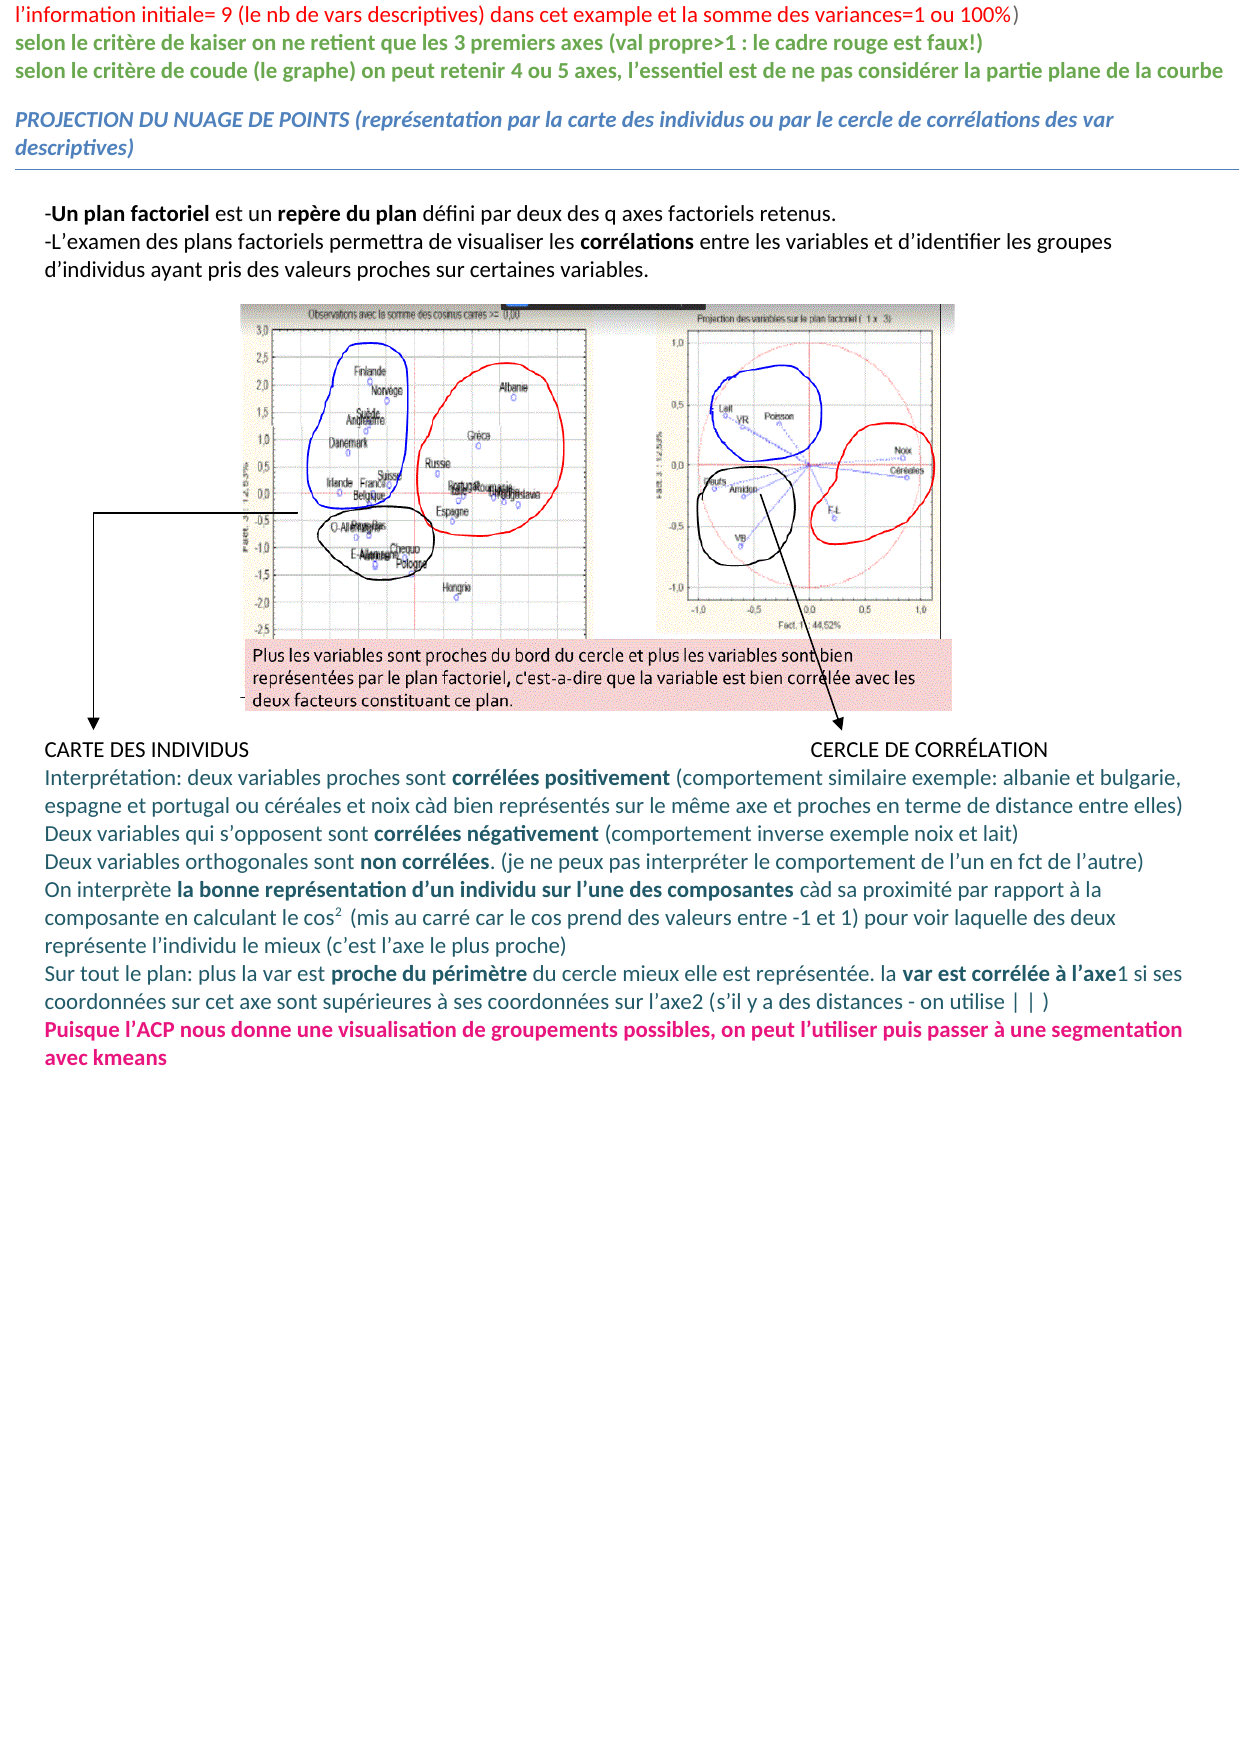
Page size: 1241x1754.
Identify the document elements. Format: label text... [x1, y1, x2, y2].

text -Un plan factoriel est un repère du plan défini par deux des q axes factoriels retenus. -L’examen des plans factoriels permettra de visualiser les corrélations entre les variables et d’identifier les groupes d’individus ayant pris des valeurs proches sur certaines variables. [44, 199, 1151, 283]
picture [240, 304, 955, 711]
text PROJECTION DU NUAGE DE POINTS (représentation par la carte des individus ou par le cercle de corrélations des var descriptives) [15, 105, 1239, 169]
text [15, 0, 1239, 84]
text CARTE DES INDIVIDUS CERCLE DE CORRÉLATION Interprétation: deux variables proches sont corrélées positivement (comportement similaire exemple: albanie et bulgarie, espagne et portugal ou céréales et noix càd bien représentés sur le même axe et proches en terme de distance entre elles) Deux variables qui s’opposent sont corrélées négativement (comportement inverse exemple noix et lait) Deux variables orthogonales sont non corrélées. (je ne peux pas interpréter le comportement de l’un en fct de l’autre) On interprète la bonne représentation d’un individu sur l’une des composantes càd sa proximité par rapport à la composante en calculant le cos2 (mis au carré car le cos prend des valeurs entre -1 et 1) pour voir laquelle des deux représente l’individu le mieux (c’est l’axe le plus proche) Sur tout le plan: plus la var est proche du périmètre du cercle mieux elle est représentée. la var est corrélée à l’axe1 si ses coordonnées sur cet axe sont supérieures à ses coordonnées sur l’axe2 (s’il y a des distances - on utilise | | ) Puisque l’ACP nous donne une visualisation de groupements possibles, on peut l’utiliser puis passer à une segmentation avec kmeans [44, 735, 1210, 1071]
